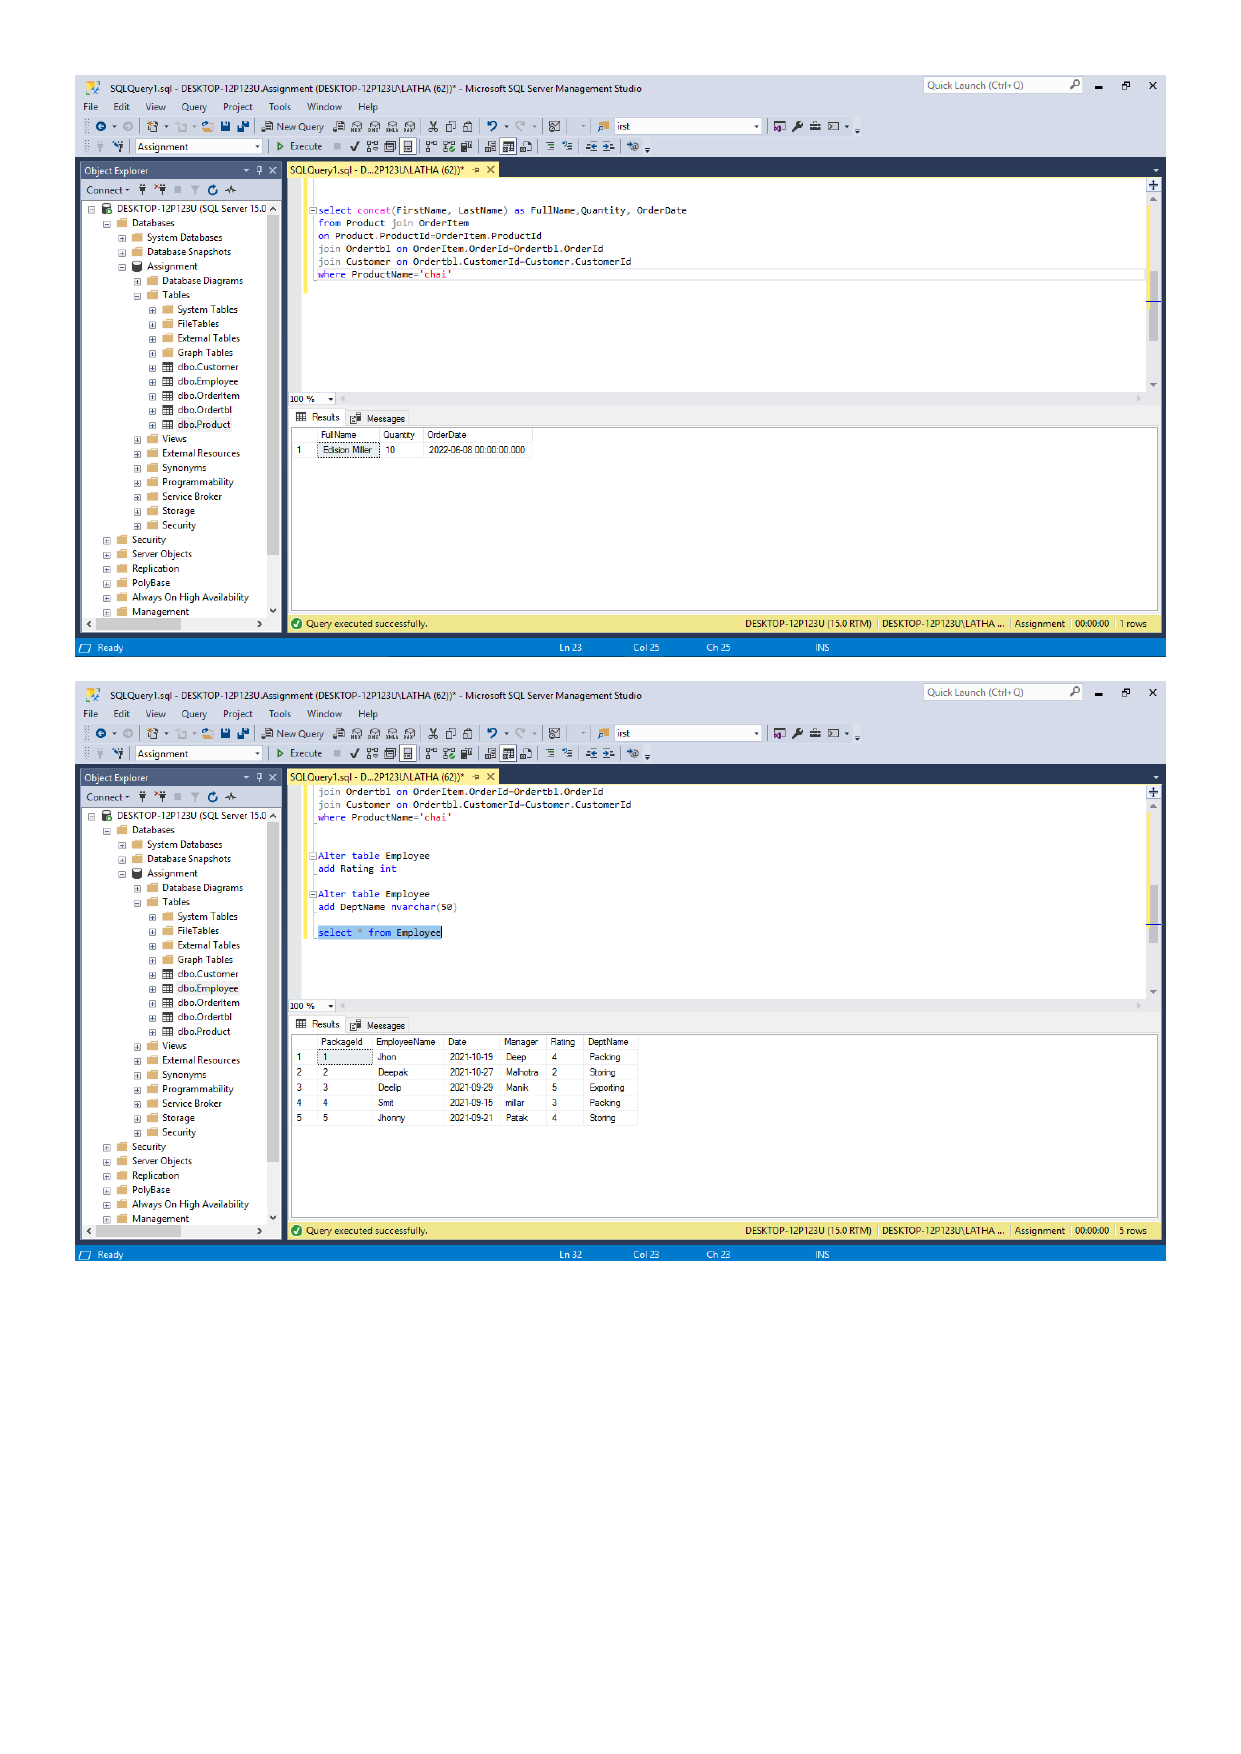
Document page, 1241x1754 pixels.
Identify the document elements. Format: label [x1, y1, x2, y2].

picture [75, 681, 1166, 1261]
picture [75, 75, 1166, 657]
